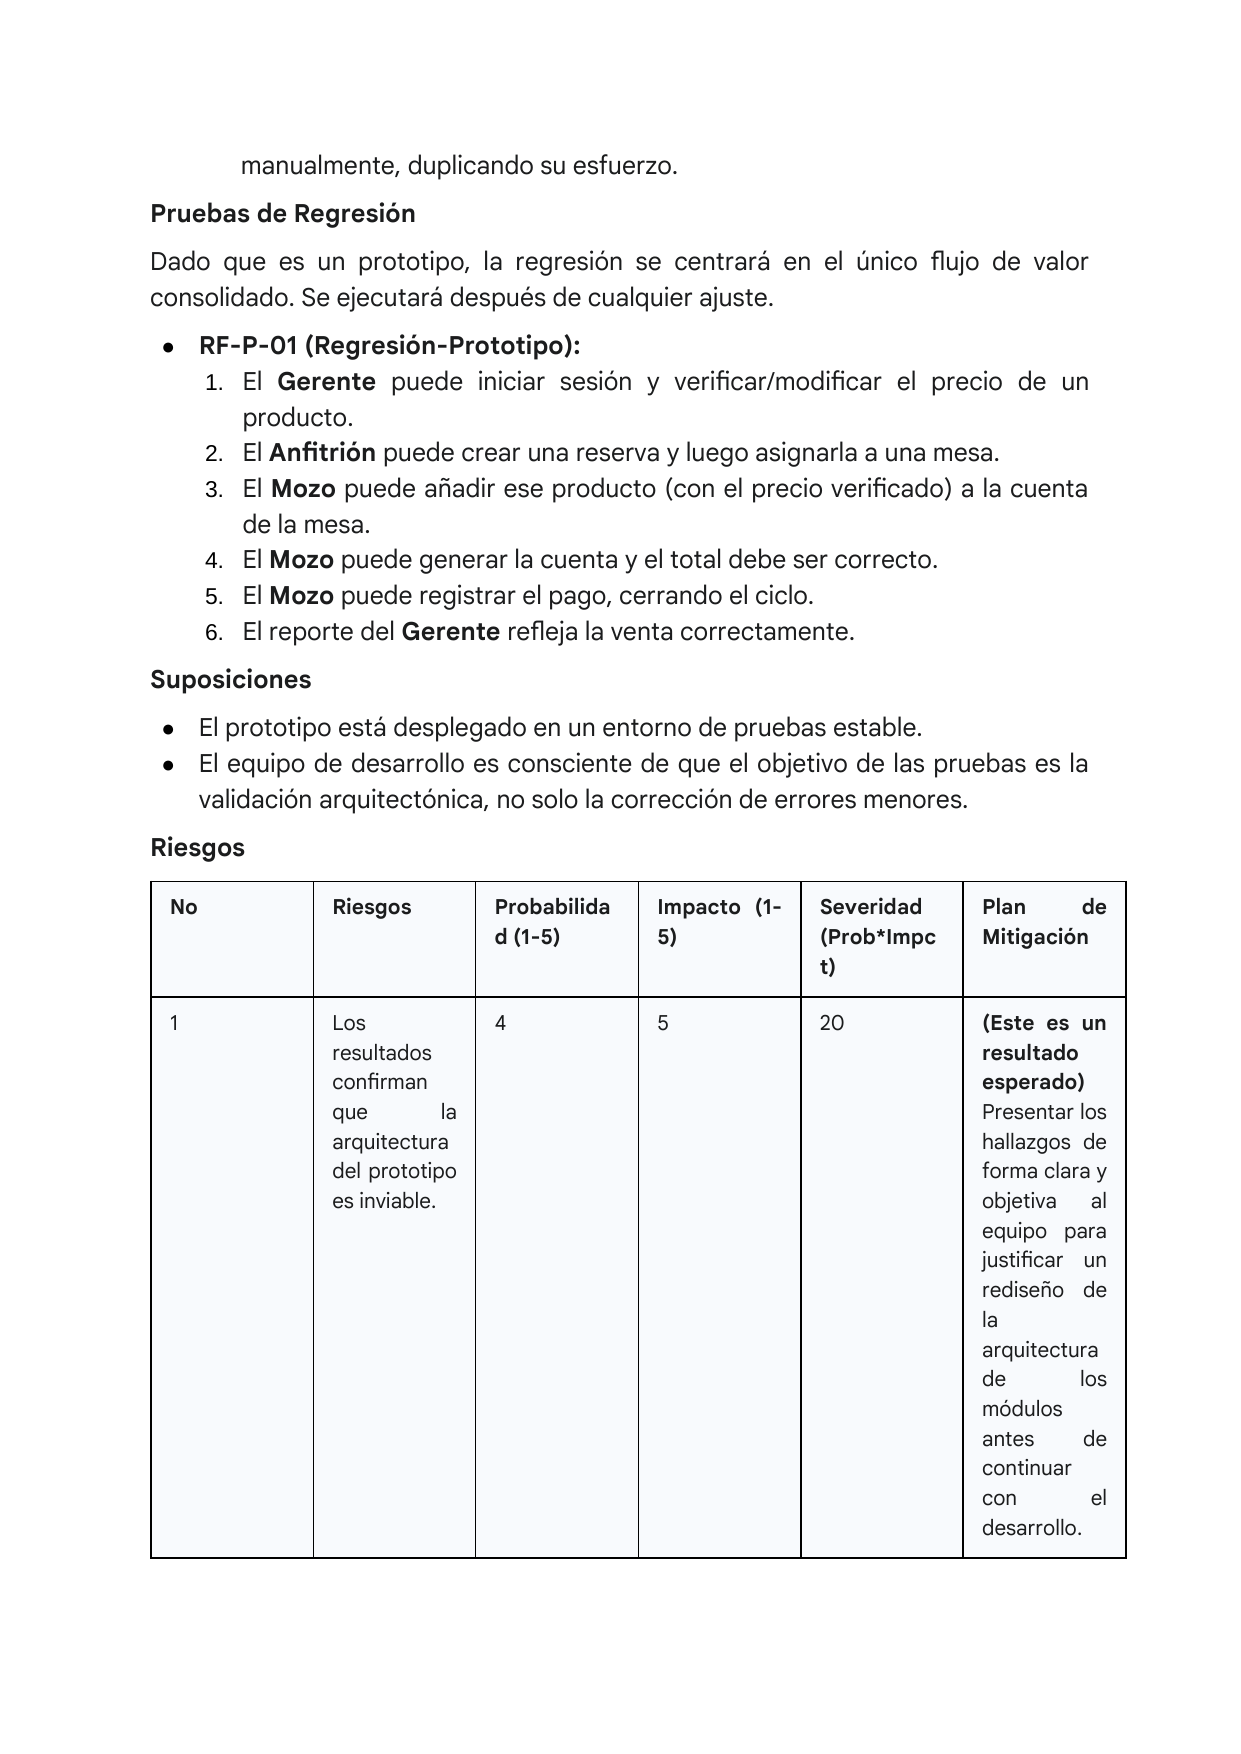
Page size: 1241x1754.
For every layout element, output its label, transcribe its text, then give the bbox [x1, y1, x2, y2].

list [203, 150, 1090, 181]
table_header Severidad (Prob*Impct) [802, 882, 962, 996]
list RF-P-01 (Regresión-Prototipo): [161, 330, 1090, 362]
list El equipo de desarrollo es consciente de que el objetivo de las pruebas es la validación arquitectónica, no solo la corrección de errores menores. [161, 748, 1090, 816]
table_cell 4 [476, 998, 638, 1557]
table_header Plan de Mitigación [964, 882, 1125, 996]
text Dado que es un prototipo, la regresión se centrará en el único flujo de valor consolidado. Se ejecutará después de cualquier ajuste. [150, 246, 1090, 313]
table_header Probabilidad (1-5) [476, 882, 638, 996]
table_header Riesgos [314, 882, 475, 996]
table_cell 20 [802, 998, 962, 1557]
list El Mozo puede registrar el pago, cerrando el ciclo. [205, 581, 1090, 612]
list El prototipo está desplegado en un entorno de pruebas estable. [161, 713, 1090, 744]
list El Gerente puede iniciar sesión y verificar/modificar el precio de un producto. [205, 366, 1090, 433]
table_cell (Este es un resultado esperado) Presentar los hallazgos de forma clara y objetiva al equipo para justificar un rediseño de la arquitectura de los módulos antes de continuar con el desarrollo. [964, 998, 1125, 1557]
subtitle Pruebas de Regresión [150, 198, 1090, 229]
table_cell 1 [152, 998, 313, 1557]
table_cell 5 [639, 998, 800, 1557]
list El Mozo puede generar la cuenta y el total debe ser correcto. [205, 545, 1090, 576]
subtitle Riesgos [150, 832, 1090, 864]
list El Mozo puede añadir ese producto (con el precio verificado) a la cuenta de la mesa. [205, 473, 1090, 540]
list El reporte del Gerente refleja la venta correctamente. [205, 616, 1090, 648]
list El Anfitrión puede crear una reserva y luego asignarla a una mesa. [205, 438, 1090, 469]
table_cell Los resultados confirman que la arquitectura del prototipo es inviable. [314, 998, 475, 1557]
subtitle Suposiciones [150, 664, 1090, 696]
table_header No [152, 882, 313, 996]
table_header Impacto (1-5) [639, 882, 800, 996]
